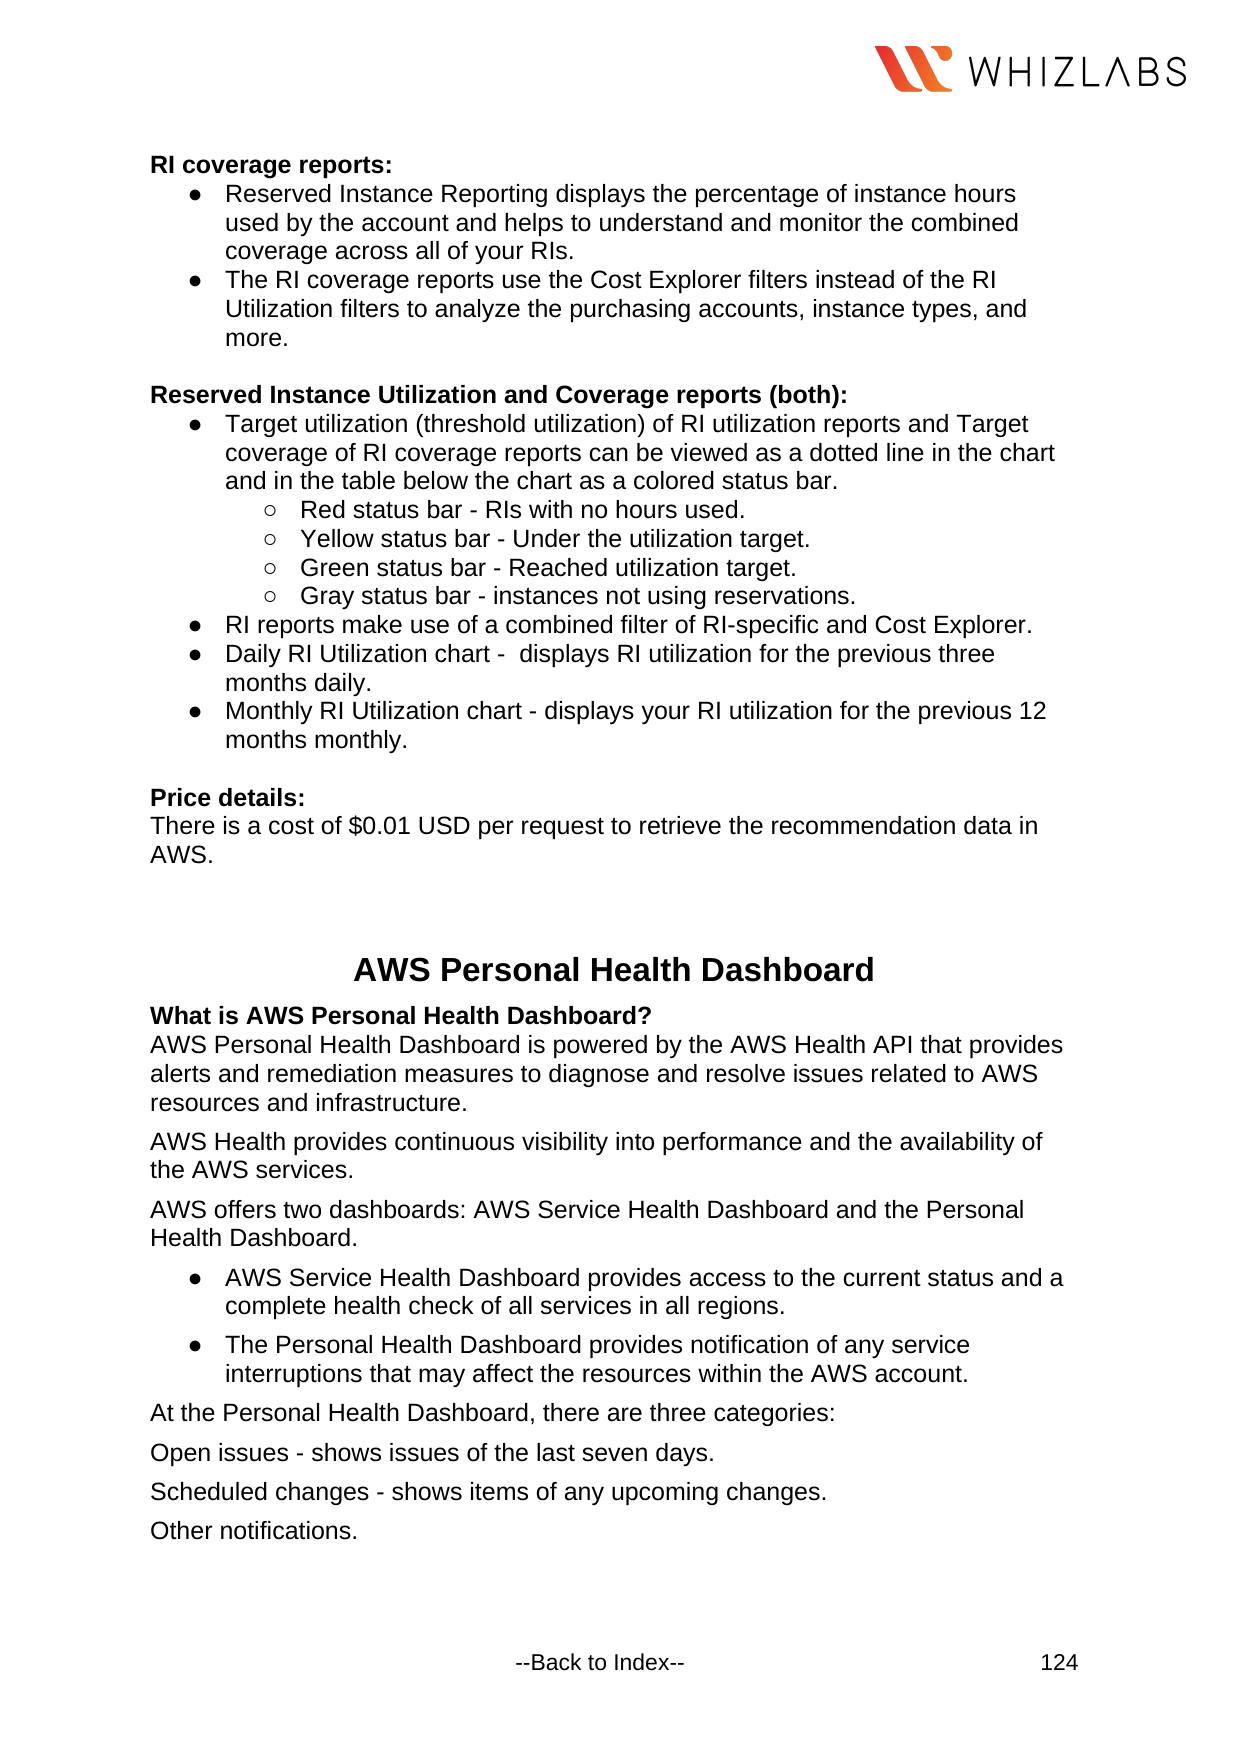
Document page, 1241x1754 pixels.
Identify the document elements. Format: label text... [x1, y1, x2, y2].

list RI reports make use of a combined filter of RI-specific and Cost Explorer. [187, 610, 1078, 639]
list Daily RI Utilization chart - displays RI utilization for the previous three months daily. [187, 639, 1078, 696]
list AWS Service Health Dashboard provides access to the current status and a complete health check of all services in all regions. [187, 1263, 1078, 1320]
text Open issues - shows issues of the last seven days. [150, 1438, 1078, 1466]
list Monthly RI Utilization chart - displays your RI utilization for the previous 12 months monthly. [187, 696, 1078, 754]
list Red status bar - RIs with no hours used. [262, 495, 1078, 524]
text There is a cost of $0.01 USD per request to retrieve the recommendation data in AWS. [150, 811, 1078, 869]
text Reserved Instance Utilization and Coverage reports (both): [150, 380, 1078, 409]
list Green status bar - Reached utilization target. [262, 552, 1078, 581]
picture [868, 37, 1191, 99]
text AWS offers two dashboards: AWS Service Health Dashboard and the Personal Health Dashboard. [150, 1195, 1078, 1252]
text AWS Health provides continuous visibility into performance and the availability of the AWS services. [150, 1127, 1078, 1184]
list Reserved Instance Reporting displays the percentage of instance hours used by the account and helps to understand and monitor the combined coverage across all of your RIs. [187, 179, 1078, 265]
text Price details: [150, 782, 1078, 811]
text RI coverage reports: [150, 150, 1078, 179]
text Scheduled changes - shows items of any upcoming changes. [150, 1477, 1078, 1506]
list Yellow status bar - Under the utilization target. [262, 524, 1078, 552]
text AWS Personal Health Dashboard is powered by the AWS Health API that provides alerts and remediation measures to diagnose and resolve issues related to AWS resources and infrastructure. [150, 1030, 1078, 1116]
list Target utilization (threshold utilization) of RI utilization reports and Target coverage of RI coverage reports can be viewed as a dotted line in the chart and in the table below the chart as a colored status bar. [187, 409, 1078, 495]
text Other notifications. [150, 1516, 1078, 1545]
list Gray status bar - instances not using reservations. [262, 581, 1078, 610]
text At the Personal Health Dashboard, there are three categories: [150, 1398, 1078, 1427]
subtitle AWS Personal Health Dashboard [150, 950, 1078, 989]
text What is AWS Personal Health Dashboard? [150, 1001, 1078, 1030]
list The Personal Health Dashboard provides notification of any service interruptions that may affect the resources within the AWS account. [187, 1331, 1078, 1388]
list The RI coverage reports use the Cost Explorer filters instead of the RI Utilization filters to analyze the purchasing accounts, instance types, and more. [187, 265, 1078, 351]
